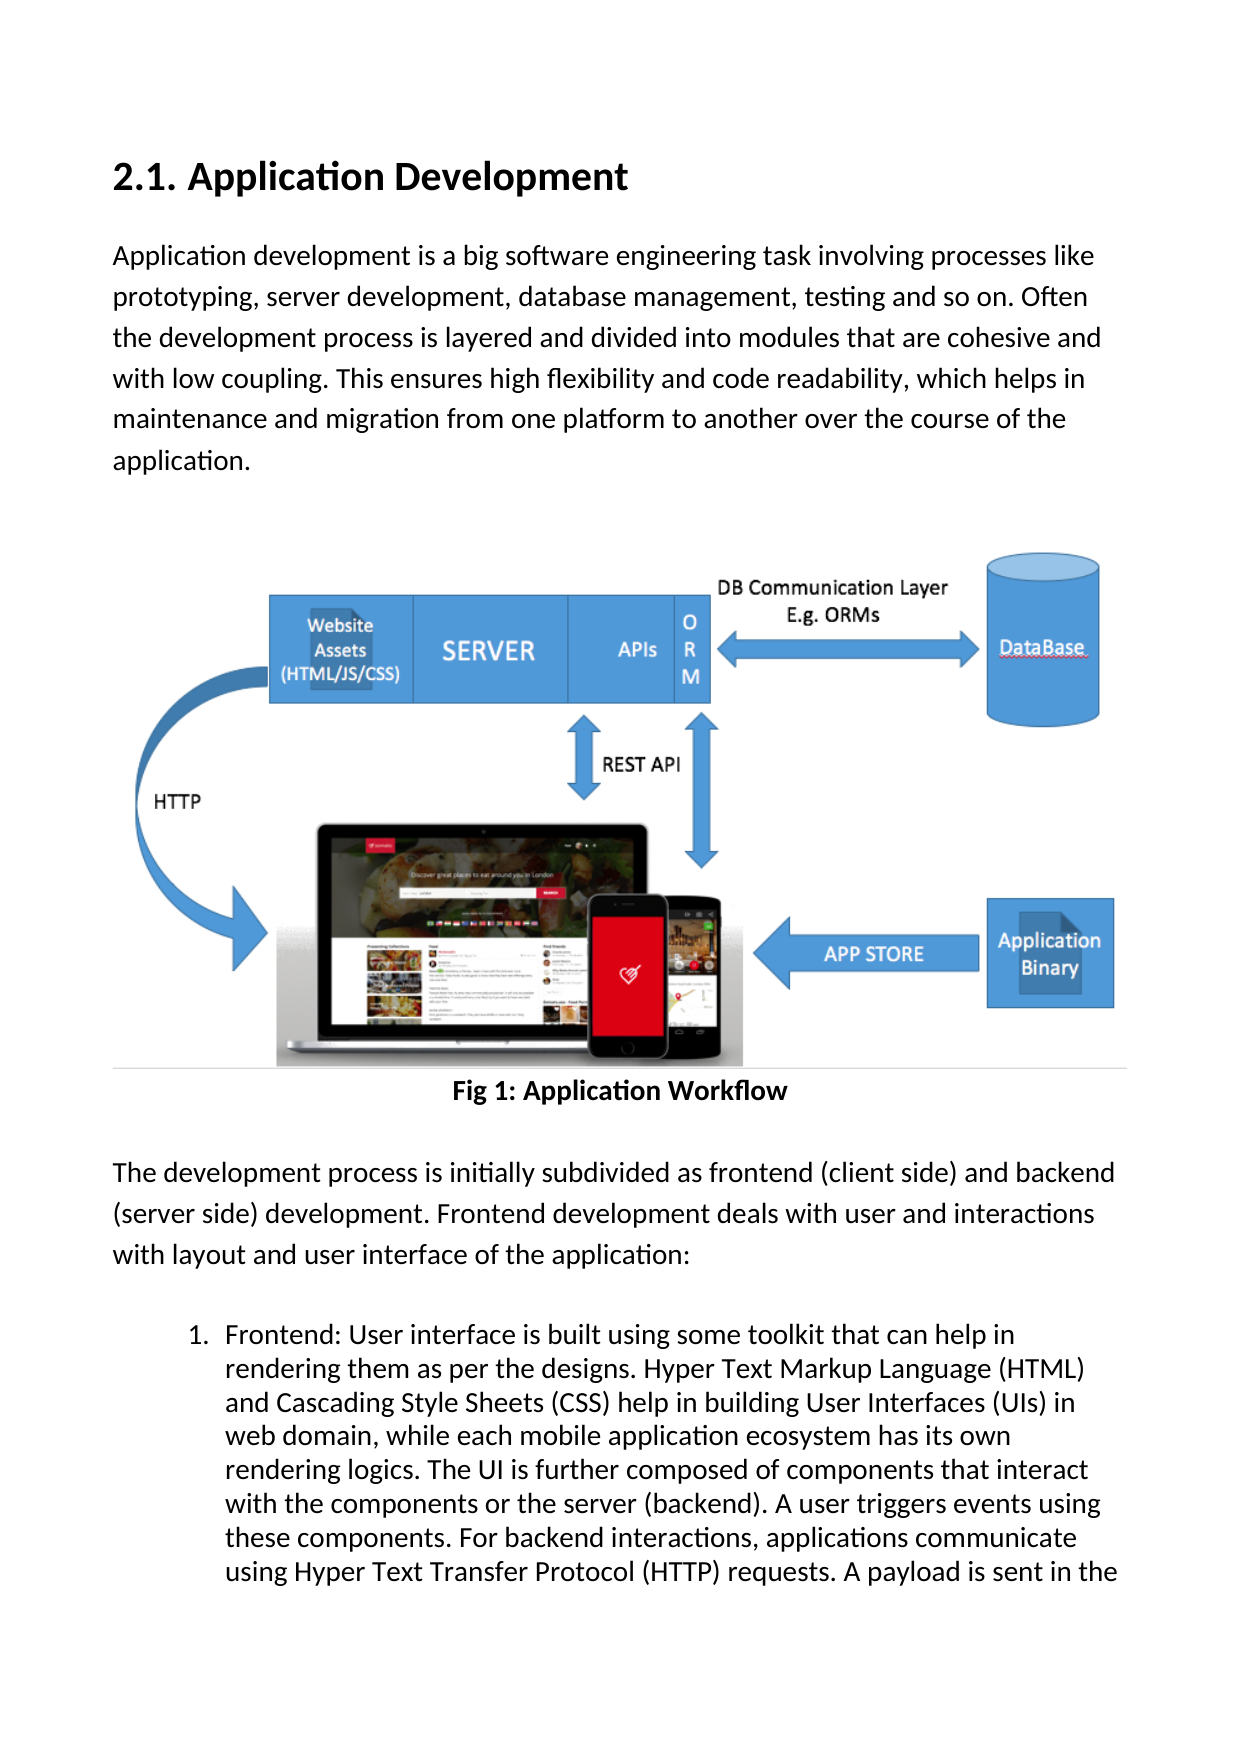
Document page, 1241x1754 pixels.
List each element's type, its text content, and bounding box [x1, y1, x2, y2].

text Fig 1: Application Workflow [112, 1072, 1128, 1108]
picture [112, 523, 1128, 1069]
text Application development is a big software engineering task involving processes like prototyping, server development, database management, testing and so on. Often the development process is layered and divided into modules that are cohesive and with low coupling. This ensures high flexibility and code readability, which helps in maintenance and migration from one platform to another over the course of the application. [112, 237, 1128, 477]
text 2.1. Application Development [112, 150, 1123, 201]
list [187, 1318, 1128, 1588]
text The development process is initially subdivided as frontend (client side) and backend (server side) development. Frontend development deals with user and interactions with layout and user interface of the application: [112, 1154, 1128, 1272]
